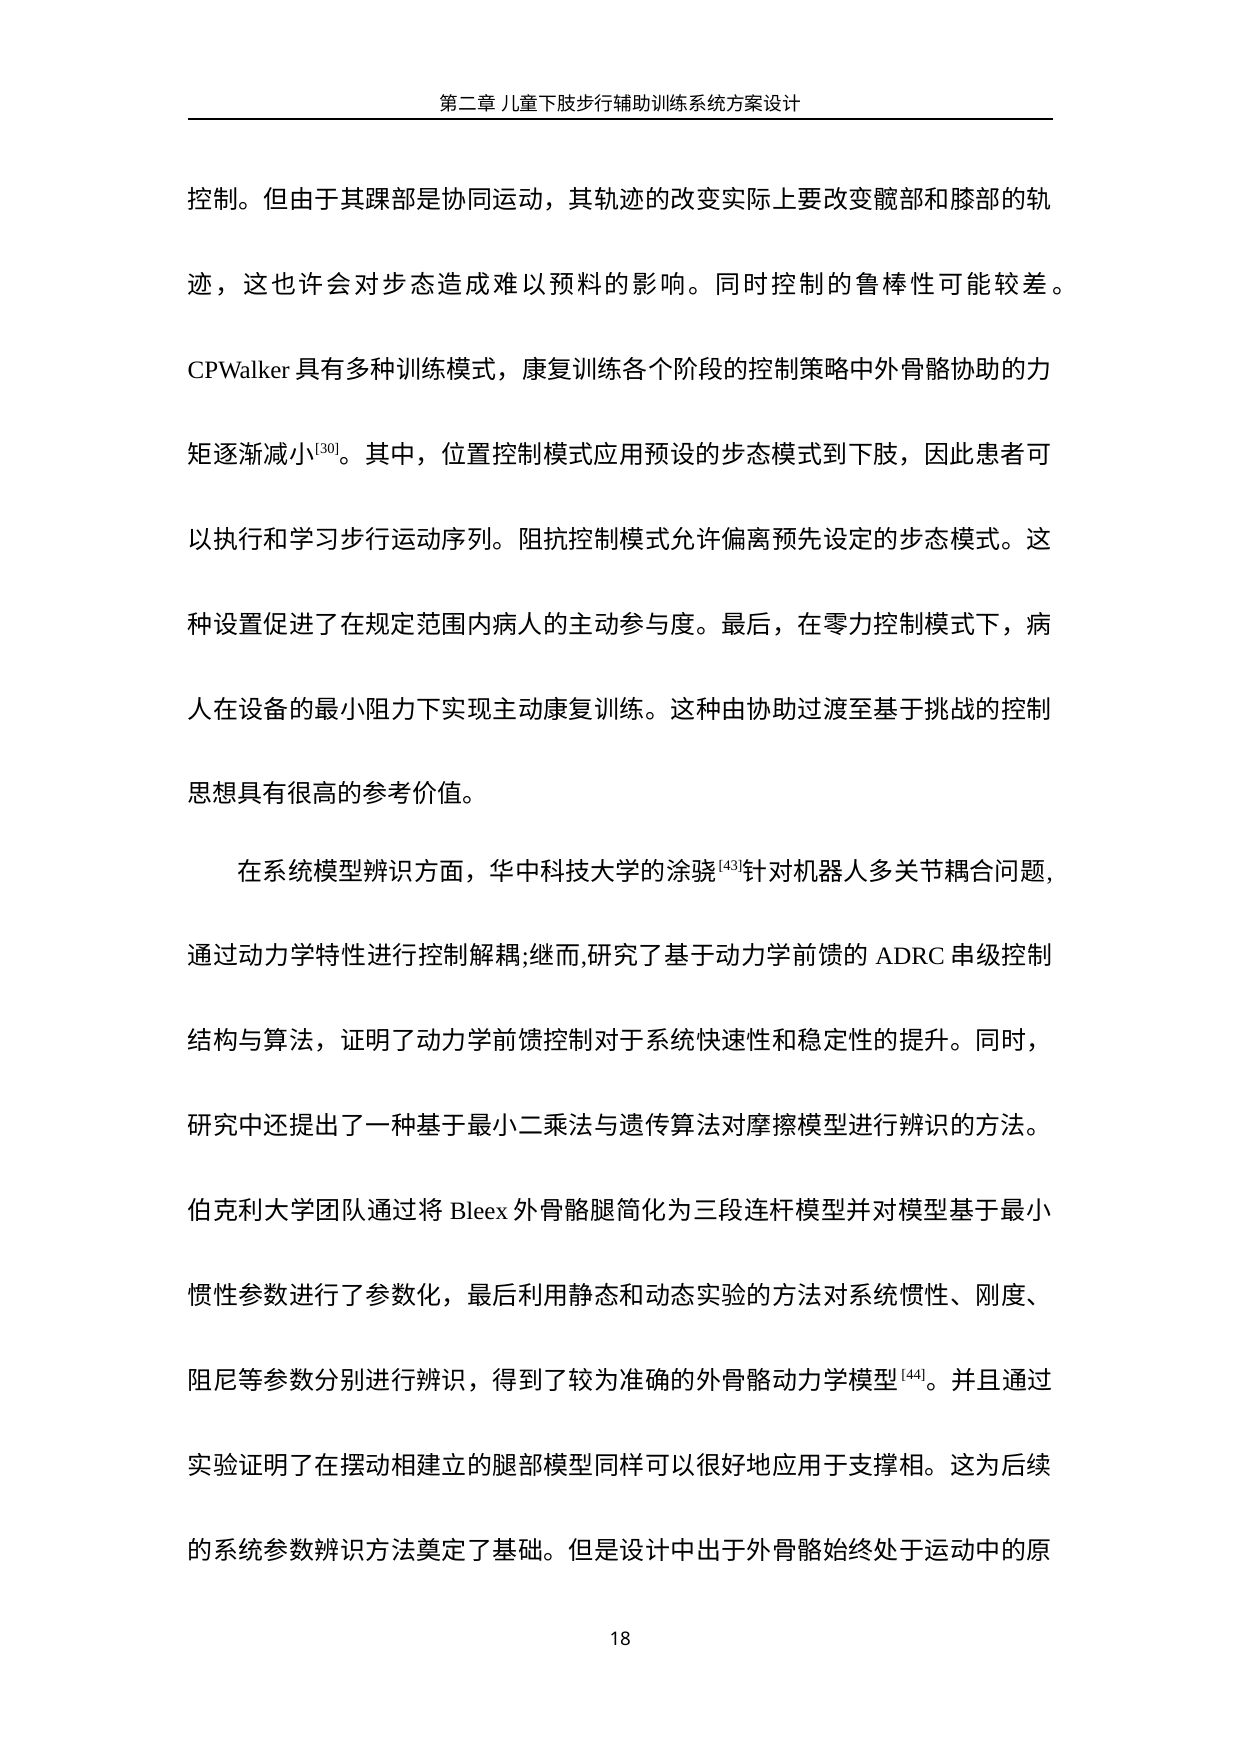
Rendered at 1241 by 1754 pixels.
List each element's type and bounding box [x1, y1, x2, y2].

text [187, 164, 1053, 826]
text [187, 835, 1053, 1582]
